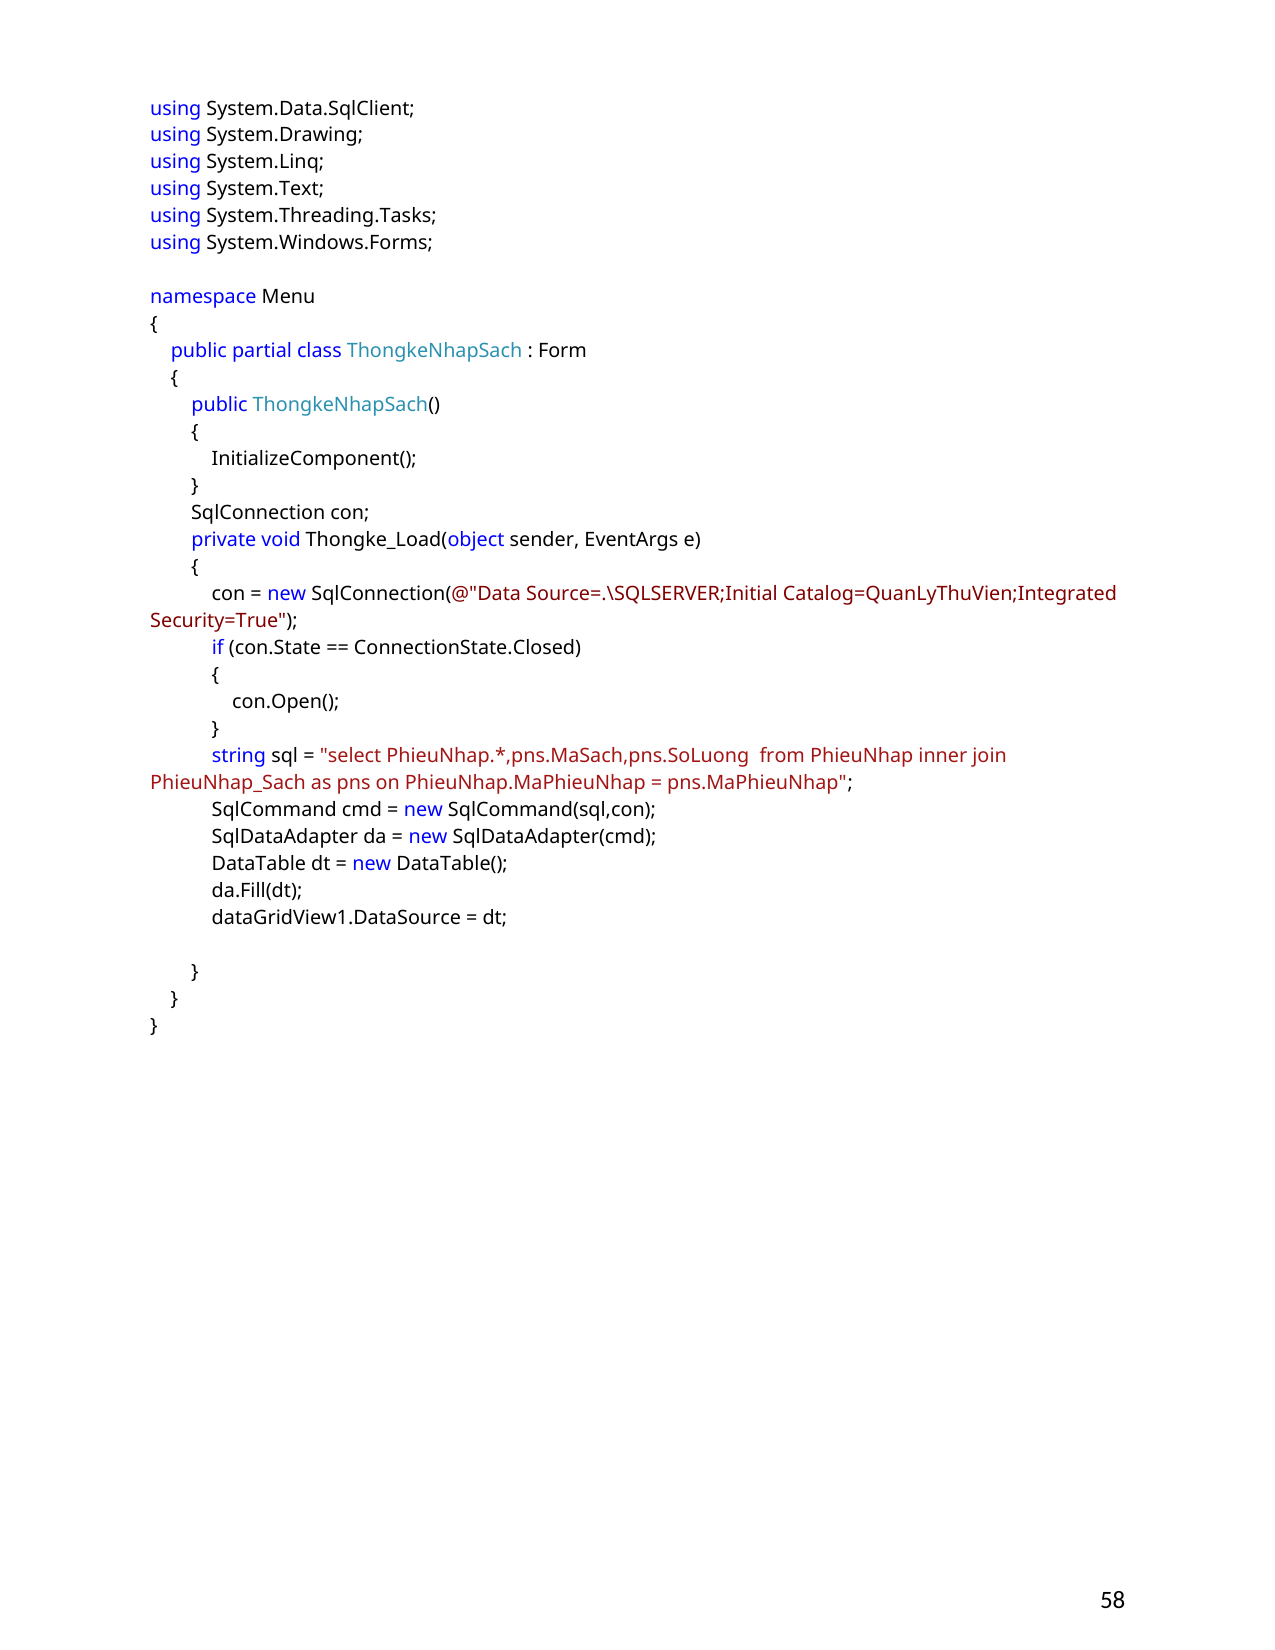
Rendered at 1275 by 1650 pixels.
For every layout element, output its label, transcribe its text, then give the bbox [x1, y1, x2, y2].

text con.Open(); [150, 687, 1125, 714]
text da.Fill(dt); [150, 876, 1125, 903]
text string sql = "select PhieuNhap.*,pns.MaSach,pns.SoLuong from PhieuNhap inner join PhieuNhap_Sach as pns on PhieuNhap.MaPhieuNhap = pns.MaPhieuNhap"; [150, 741, 1125, 795]
text { [150, 417, 1125, 444]
text SqlDataAdapter da = new SqlDataAdapter(cmd); [150, 822, 1125, 849]
text dataGridView1.DataSource = dt; [150, 903, 1125, 930]
text using System.Text; [150, 175, 1125, 202]
text { [150, 660, 1125, 687]
text private void Thongke_Load(object sender, EventArgs e) [150, 525, 1125, 552]
text InitializeComponent(); [150, 444, 1125, 471]
text using System.Drawing; [150, 121, 1125, 148]
text } [150, 714, 1125, 741]
text { [150, 552, 1125, 579]
text using System.Windows.Forms; [150, 229, 1125, 256]
text } [150, 984, 1125, 1011]
text SqlConnection con; [150, 498, 1125, 525]
text { [150, 309, 1125, 337]
text public partial class ThongkeNhapSach : Form [150, 337, 1125, 363]
text } [150, 957, 1125, 984]
text { [150, 363, 1125, 391]
text DataTable dt = new DataTable(); [150, 849, 1125, 876]
text } [150, 1011, 1125, 1038]
text if (con.State == ConnectionState.Closed) [150, 633, 1125, 660]
text using System.Data.SqlClient; [150, 94, 1125, 121]
text using System.Linq; [150, 148, 1125, 175]
text con = new SqlConnection(@"Data Source=.\SQLSERVER;Initial Catalog=QuanLyThuVien;Integrated Security=True"); [150, 579, 1125, 633]
text public ThongkeNhapSach() [150, 391, 1125, 417]
text } [150, 471, 1125, 498]
text using System.Threading.Tasks; [150, 202, 1125, 229]
text namespace Menu [150, 283, 1125, 309]
text SqlCommand cmd = new SqlCommand(sql,con); [150, 795, 1125, 822]
